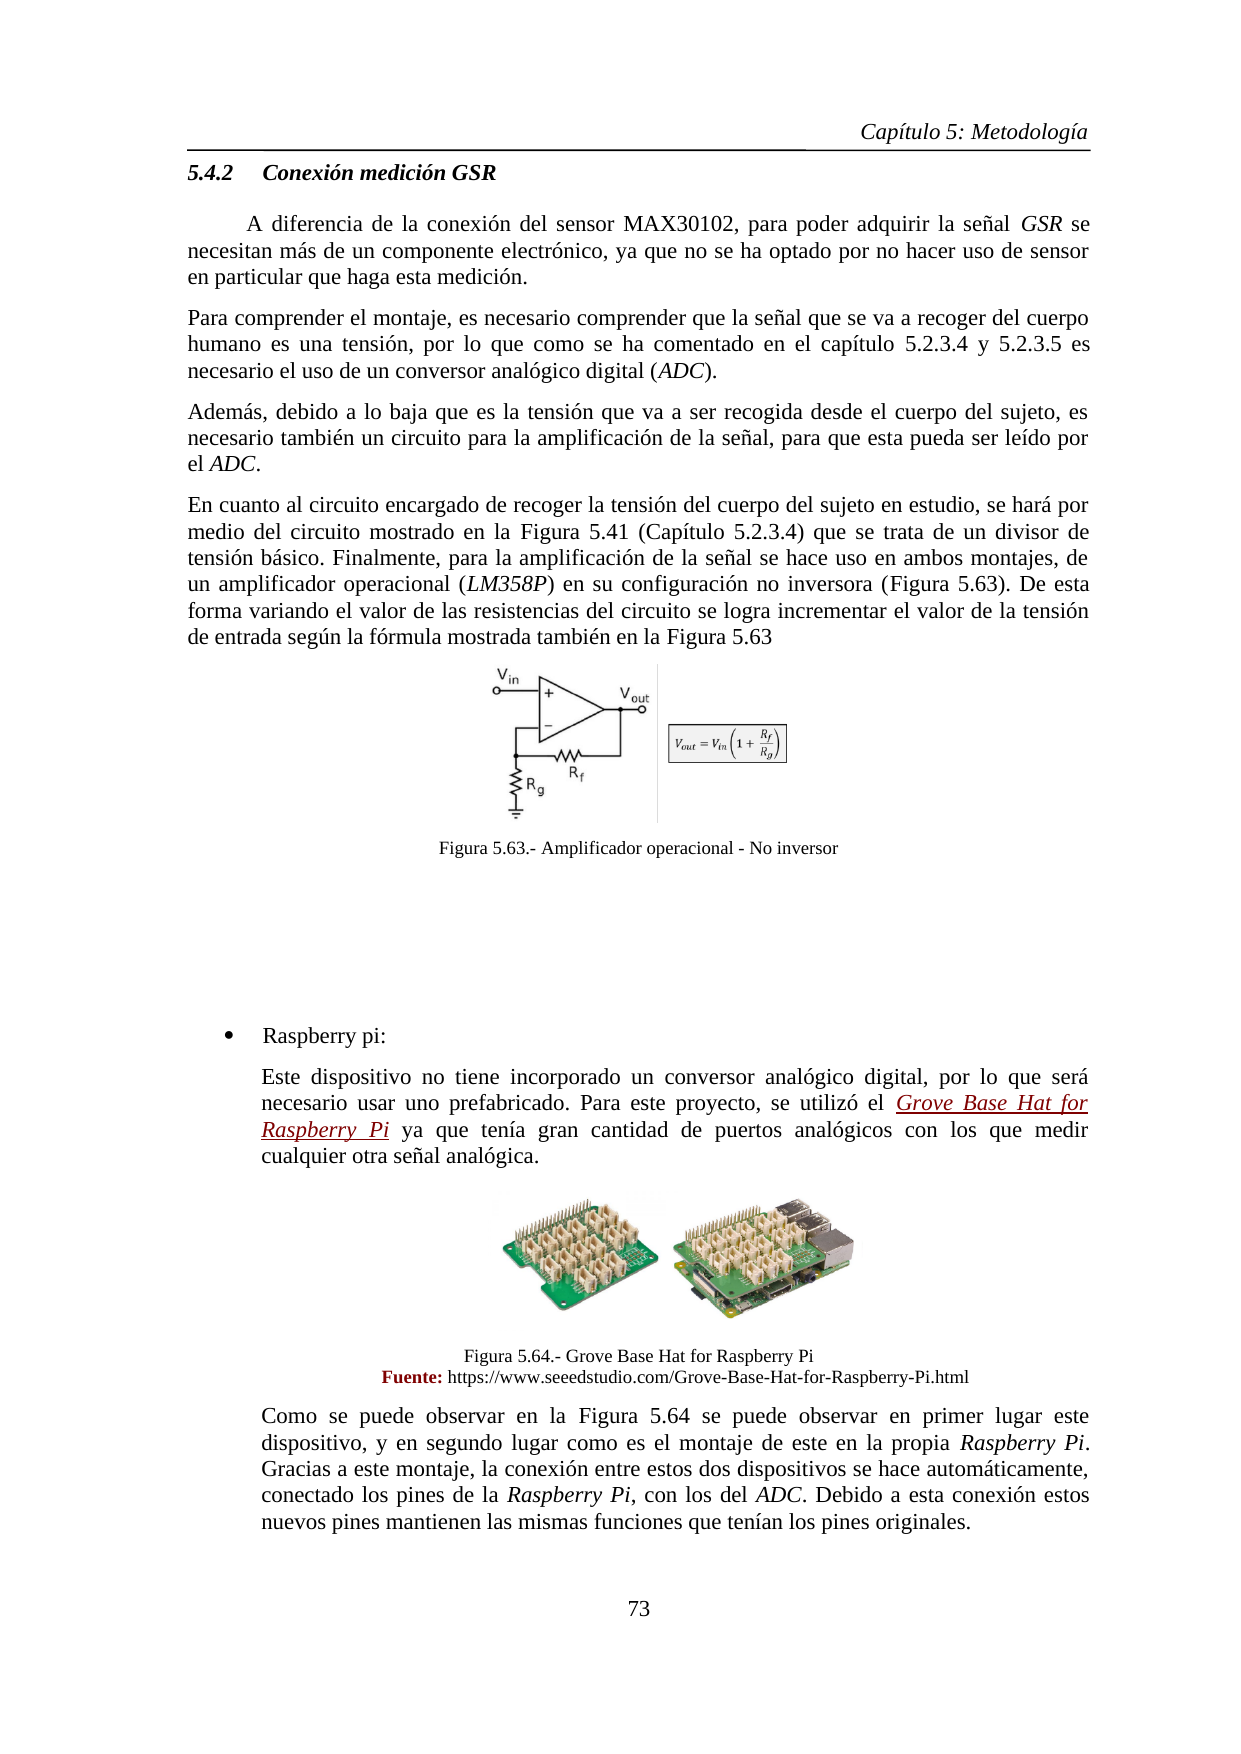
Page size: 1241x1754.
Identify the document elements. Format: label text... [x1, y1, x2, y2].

text Fuente: https://www.seeedstudio.com/Grove-Base-Hat-for-Raspberry-Pi.html [187, 1366, 1090, 1388]
text Además, debido a lo baja que es la tensión que va a ser recogida desde el cuerpo del sujeto, es necesario también un circuito para la amplificación de la señal, para que esta pueda ser leído por el ADC. [187, 398, 1090, 477]
list Raspberry pi: [225, 1022, 1090, 1048]
text Este dispositivo no tiene incorporado un conversor analógico digital, por lo que será necesario usar uno prefabricado. Para este proyecto, se utilizó el Grove Base Hat for Raspberry Pi ya que tenía gran cantidad de puertos analógicos con los que medir cualquier otra señal analógica. [261, 1063, 1090, 1168]
text Para comprender el montaje, es necesario comprender que la señal que se va a recoger del cuerpo humano es una tensión, por lo que como se ha comentado en el capítulo 5.2.3.4 y 5.2.3.5 es necesario el uso de un conversor analógico digital (ADC). [187, 304, 1090, 383]
text A diferencia de la conexión del sensor MAX30102, para poder adquirir la señal GSR se necesitan más de un componente electrónico, ya que no se ha optado por no hacer uso de sensor en particular que haga esta medición. [187, 210, 1090, 289]
subtitle Conexión medición GSR [187, 159, 1090, 185]
picture [488, 1183, 864, 1331]
picture [483, 664, 787, 823]
